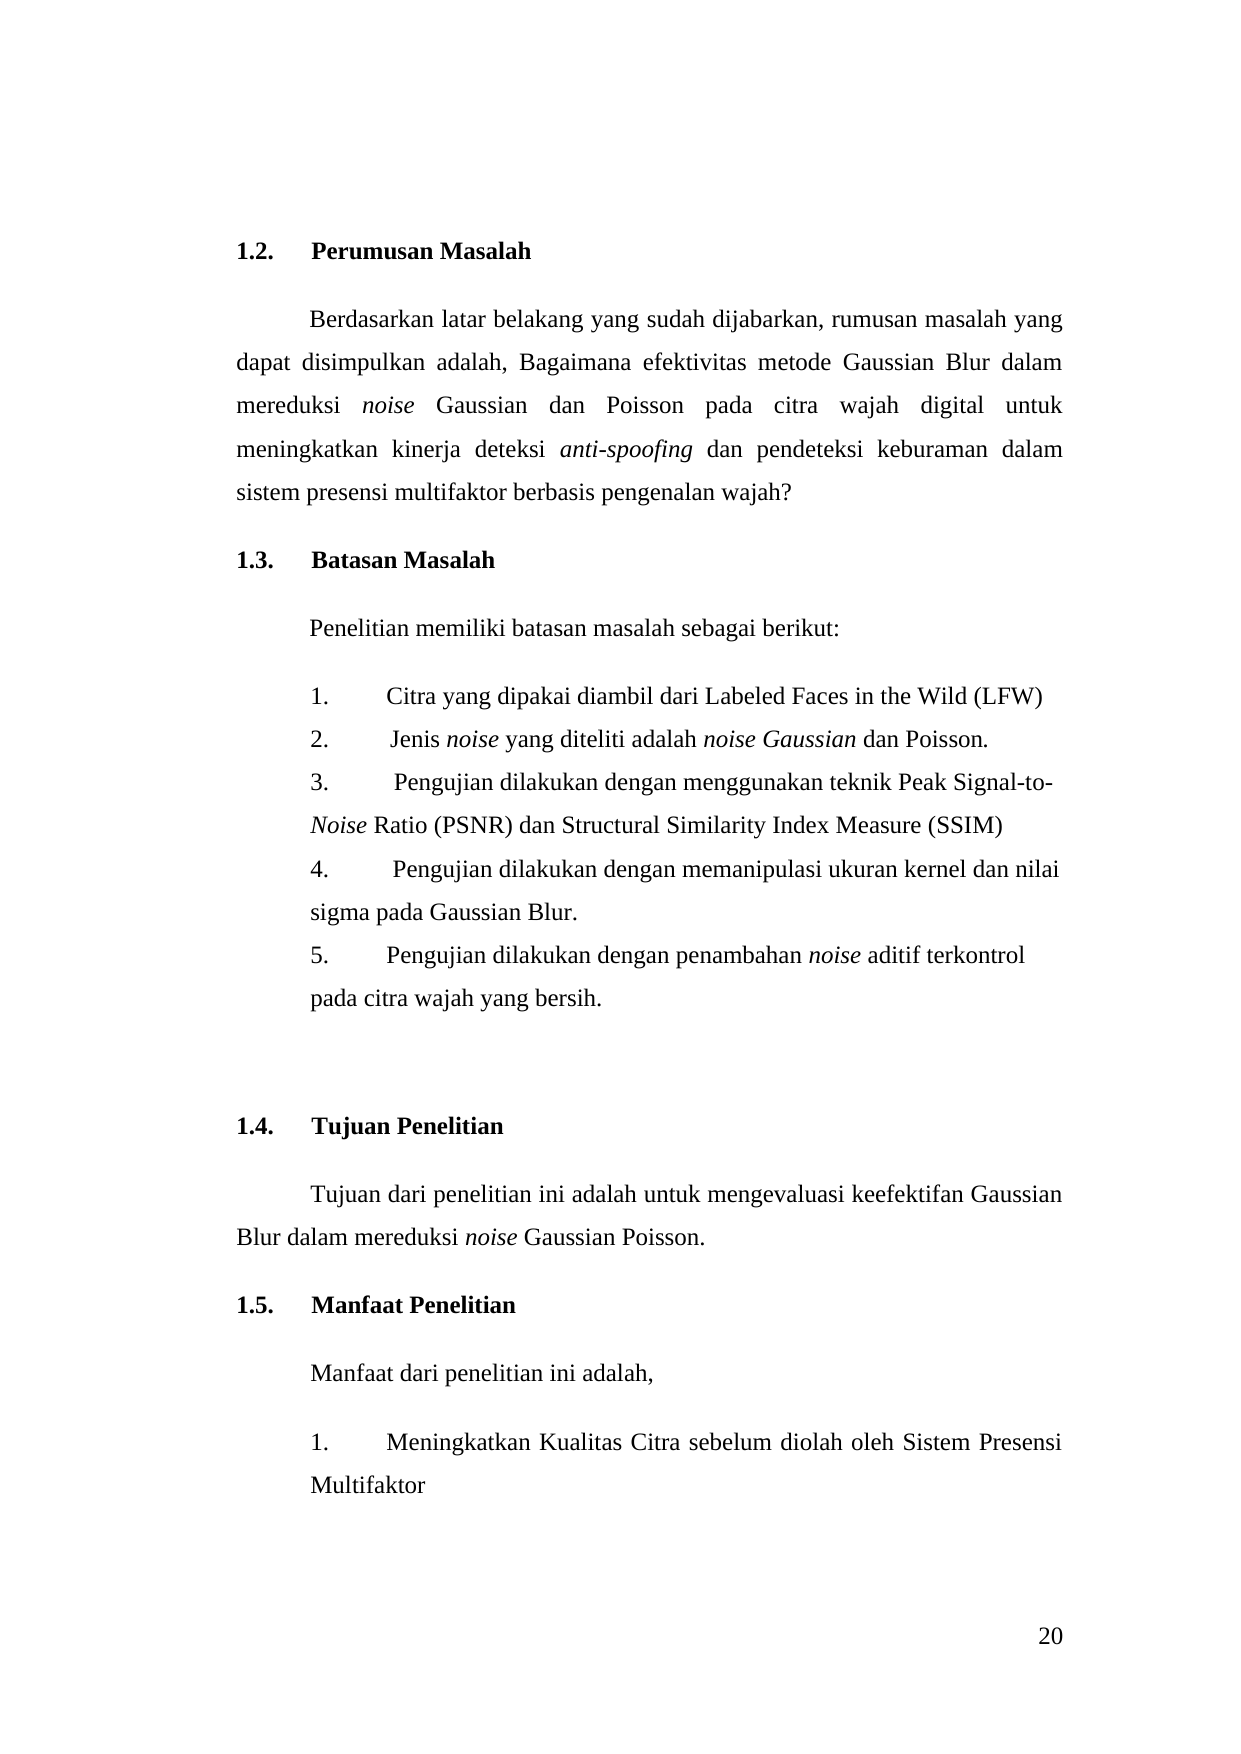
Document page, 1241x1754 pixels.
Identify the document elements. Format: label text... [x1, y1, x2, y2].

subtitle Batasan Masalah [236, 545, 1063, 574]
list Pengujian dilakukan dengan memanipulasi ukuran kernel dan nilai sigma pada Gaussian Blur. [310, 854, 1063, 926]
subtitle Manfaat Penelitian [236, 1290, 1063, 1319]
list Pengujian dilakukan dengan penambahan noise aditif terkontrol pada citra wajah yang bersih. [310, 940, 1063, 1012]
text Penelitian memiliki batasan masalah sebagai berikut: [309, 613, 1063, 642]
list Meningkatkan Kualitas Citra sebelum diolah oleh Sistem Presensi Multifaktor [310, 1427, 1063, 1498]
list Pengujian dilakukan dengan menggunakan teknik Peak Signal-to-Noise Ratio (PSNR) dan Structural Similarity Index Measure (SSIM) [310, 767, 1063, 839]
text Tujuan dari penelitian ini adalah untuk mengevaluasi keefektifan Gaussian Blur dalam mereduksi noise Gaussian Poisson. [236, 1179, 1063, 1251]
list Jenis noise yang diteliti adalah noise Gaussian dan Poisson. [310, 724, 1063, 753]
subtitle Tujuan Penelitian [236, 1111, 1063, 1140]
text Manfaat dari penelitian ini adalah, [236, 1358, 1063, 1387]
subtitle Perumusan Masalah [236, 236, 1063, 265]
text Berdasarkan latar belakang yang sudah dijabarkan, rumusan masalah yang dapat disimpulkan adalah, Bagaimana efektivitas metode Gaussian Blur dalam mereduksi noise Gaussian dan Poisson pada citra wajah digital untuk meningkatkan kinerja deteksi anti-spoofing dan pendeteksi keburaman dalam sistem presensi multifaktor berbasis pengenalan wajah? [236, 304, 1063, 506]
list Citra yang dipakai diambil dari Labeled Faces in the Wild (LFW) [310, 681, 1063, 710]
